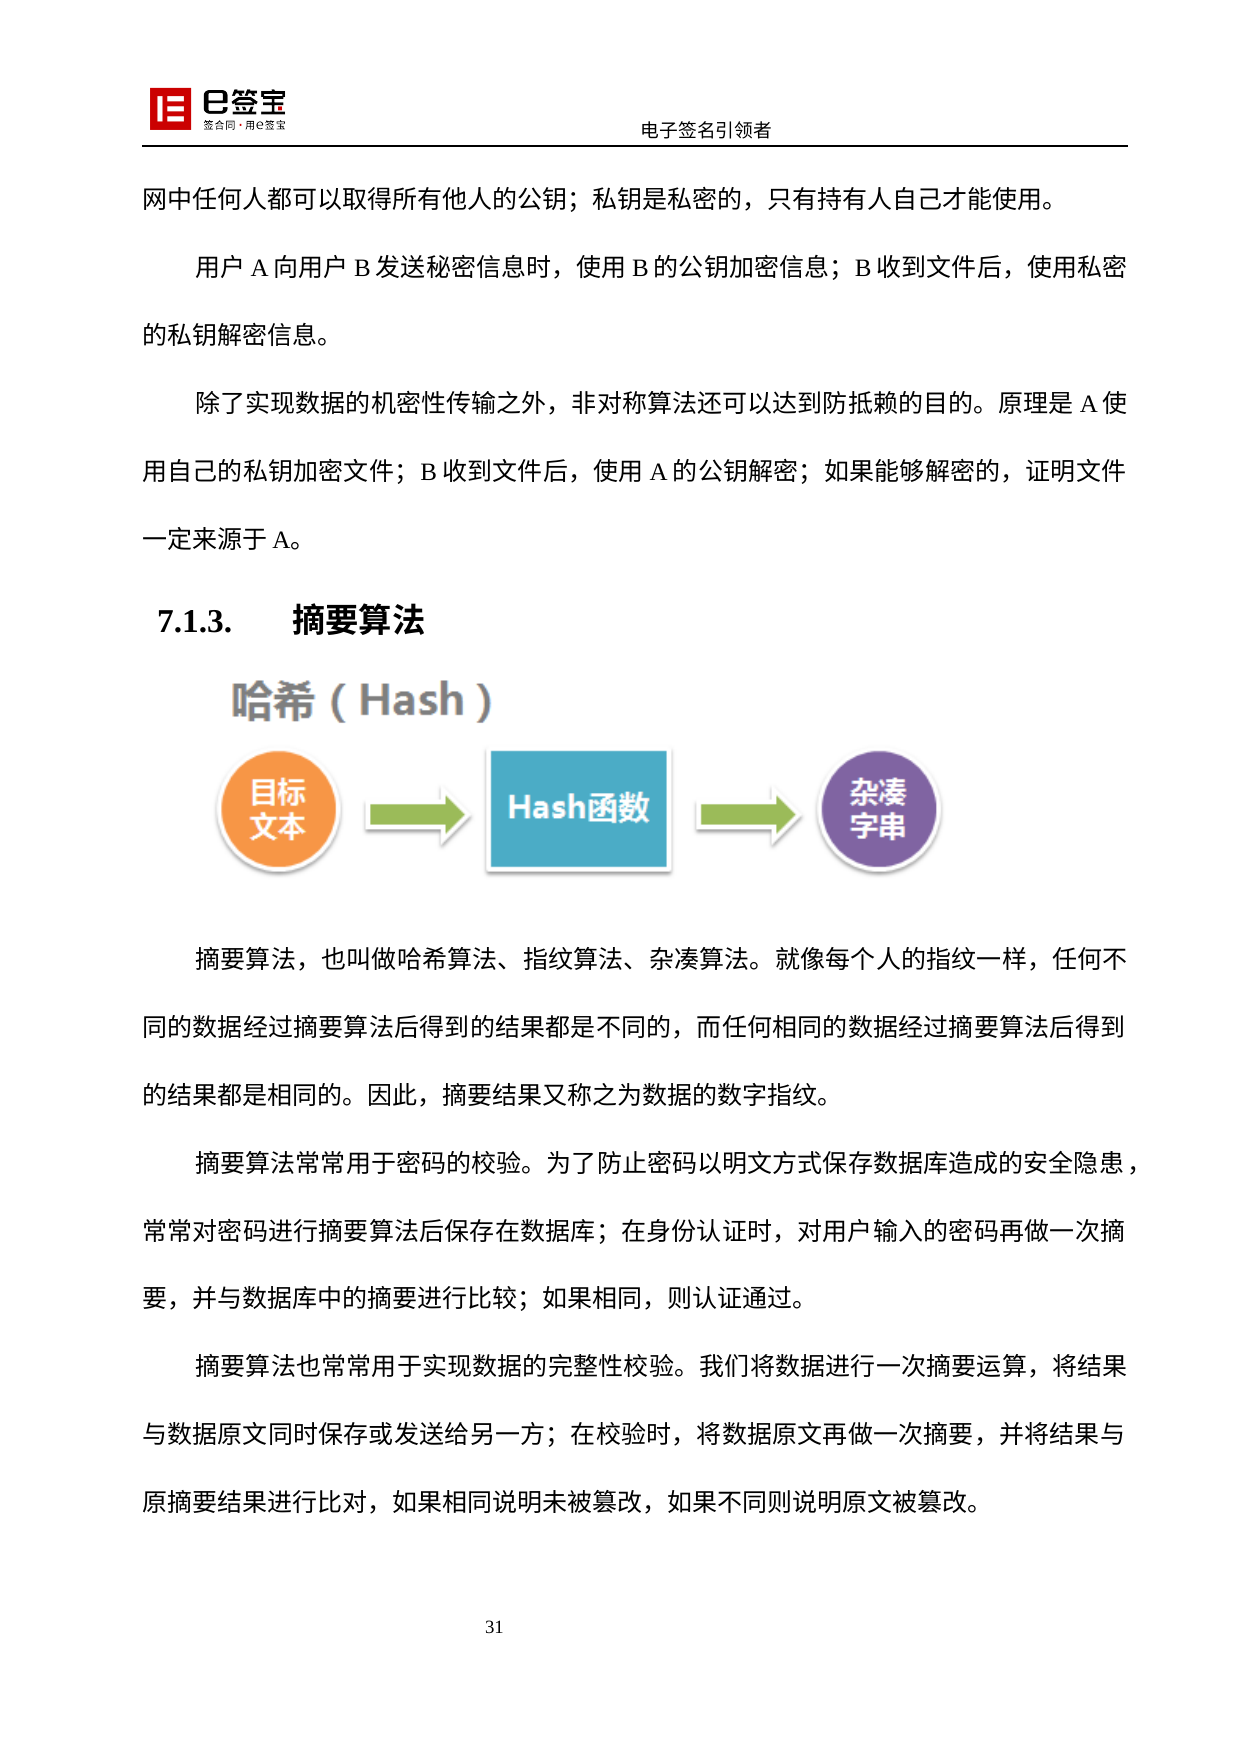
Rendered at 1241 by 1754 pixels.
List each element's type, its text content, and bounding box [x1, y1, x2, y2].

picture [142, 81, 294, 138]
subtitle 摘要算法 [157, 584, 1128, 652]
picture [195, 651, 982, 922]
text 摘要算法，也叫做哈希算法、指纹算法、杂凑算法。就像每个人的指纹一样，任何不同的数据经过摘要算法后得到的结果都是不同的，而任何相同的数据经过摘要算法后得到的结果都是相同的。因此，摘要结果又称之为数据的数字指纹。 [142, 923, 1128, 1127]
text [142, 164, 1128, 232]
text 用户A向用户B发送秘密信息时，使用B的公钥加密信息；B收到文件后，使用私密的私钥解密信息。 [142, 232, 1128, 368]
text 除了实现数据的机密性传输之外，非对称算法还可以达到防抵赖的目的。原理是A使用自己的私钥加密文件；B收到文件后，使用A的公钥解密；如果能够解密的，证明文件一定来源于A。 [142, 368, 1128, 571]
text 摘要算法也常常用于实现数据的完整性校验。我们将数据进行一次摘要运算，将结果与数据原文同时保存或发送给另一方；在校验时，将数据原文再做一次摘要，并将结果与原摘要结果进行比对，如果相同说明未被篡改，如果不同则说明原文被篡改。 [142, 1331, 1128, 1535]
text 摘要算法常常用于密码的校验。为了防止密码以明文方式保存数据库造成的安全隐患，常常对密码进行摘要算法后保存在数据库；在身份认证时，对用户输入的密码再做一次摘要，并与数据库中的摘要进行比较；如果相同，则认证通过。 [142, 1127, 1128, 1331]
